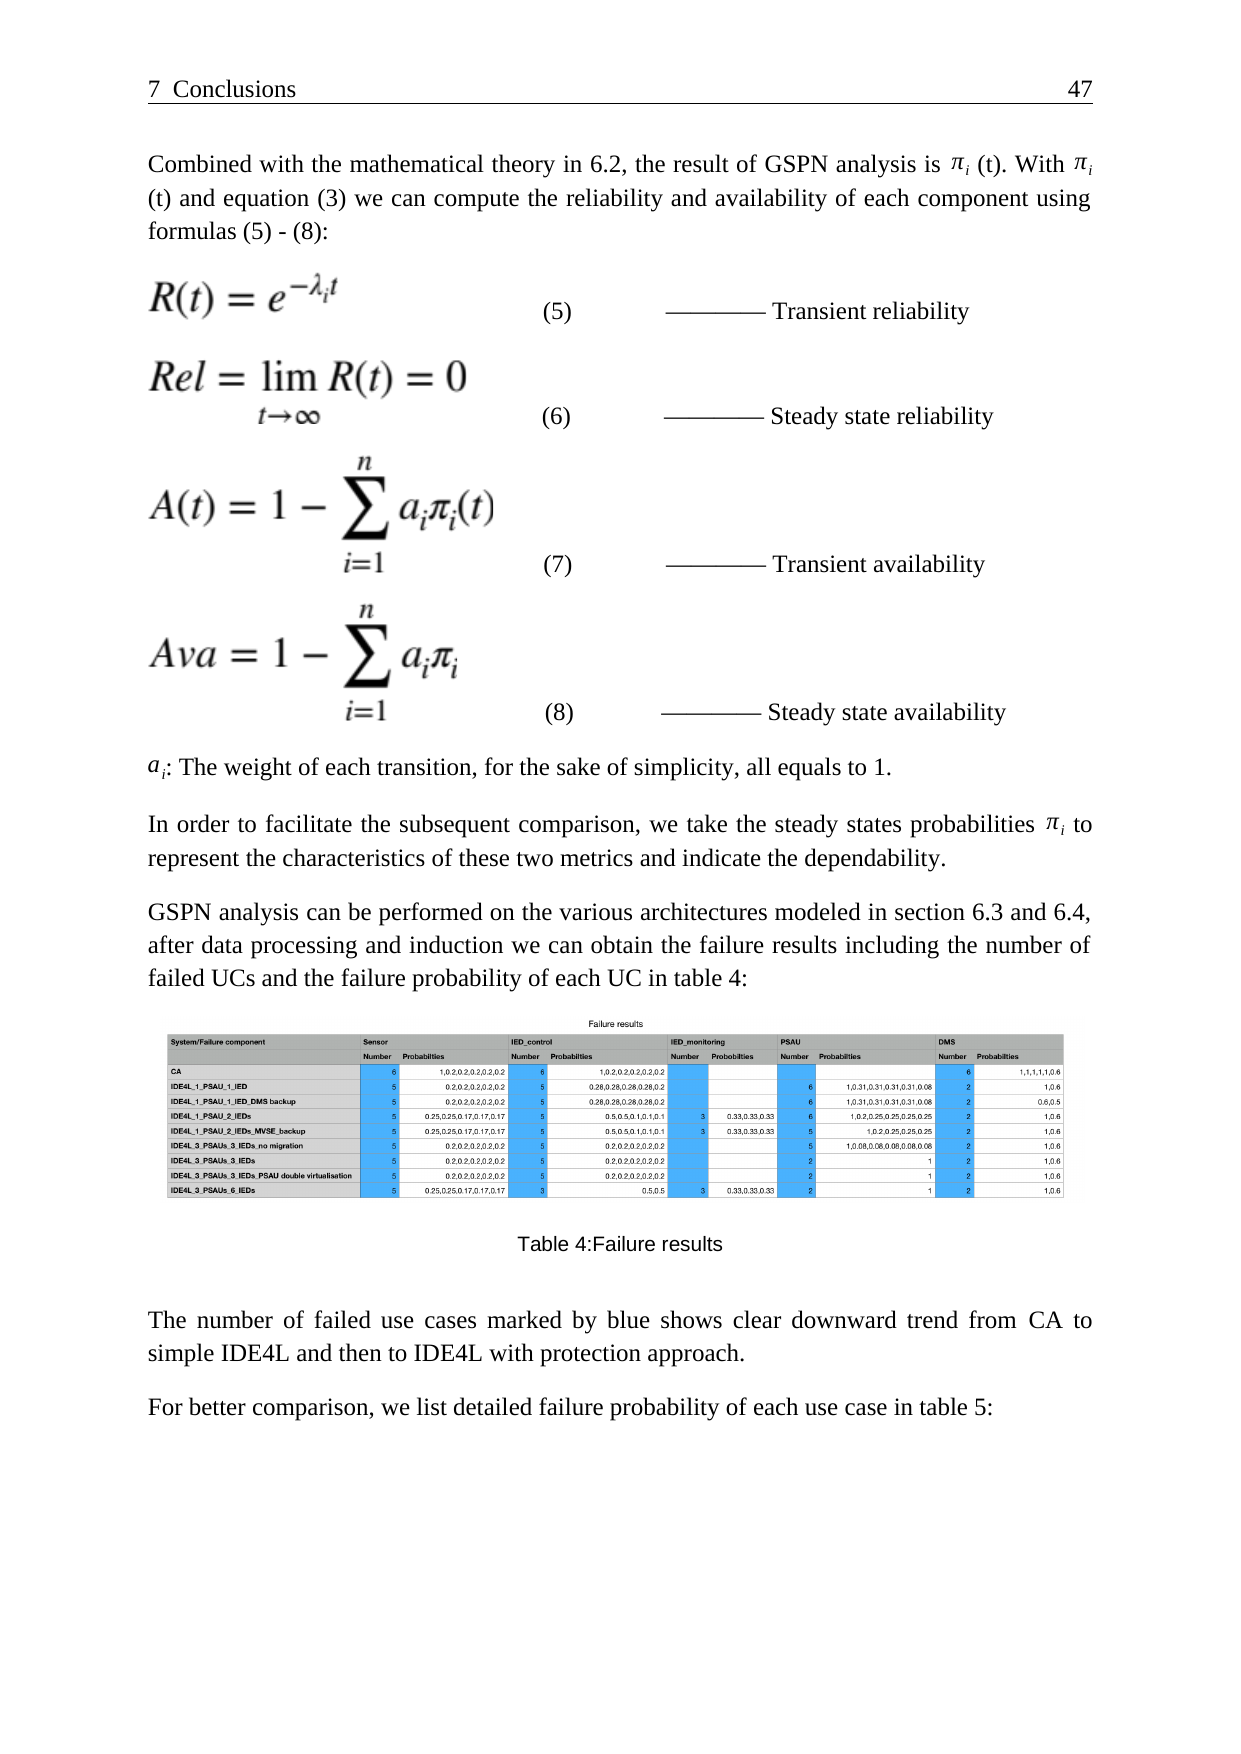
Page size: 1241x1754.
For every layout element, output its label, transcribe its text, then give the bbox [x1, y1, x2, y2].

text Table 4:Failure results [148, 1232, 1093, 1256]
text (8) ———— Steady state availability [148, 603, 1093, 726]
picture [160, 1016, 1085, 1203]
text GSPN analysis can be performed on the various architectures modeled in section 6.3 and 6.4, after data processing and induction we can obtain the failure results including the number of failed UCs and the failure probability of each UC in table 4: [148, 897, 1093, 992]
text : The weight of each transition, for the sake of simplicity, all equals to 1. [148, 751, 1093, 782]
text (6) ———— Steady state reliability [148, 350, 1093, 429]
text For better comparison, we list detailed failure probability of each use case in table 5: [148, 1392, 1093, 1421]
text The number of failed use cases marked by blue shows clear downward trend from CA to simple IDE4L and then to IDE4L with protection approach. [148, 1305, 1093, 1367]
text (7) ———— Transient availability [148, 454, 1093, 578]
text (5) ———— Transient reliability [148, 270, 1093, 325]
text Combined with the mathematical theory in 6.2, the result of GSPN analysis is (t). With (t) and equation (3) we can compute the reliability and availability of each component using formulas (5) - (8): [148, 148, 1093, 245]
text In order to facilitate the subsequent comparison, we take the steady states probabilities to represent the characteristics of these two metrics and indicate the dependability. [148, 807, 1093, 872]
